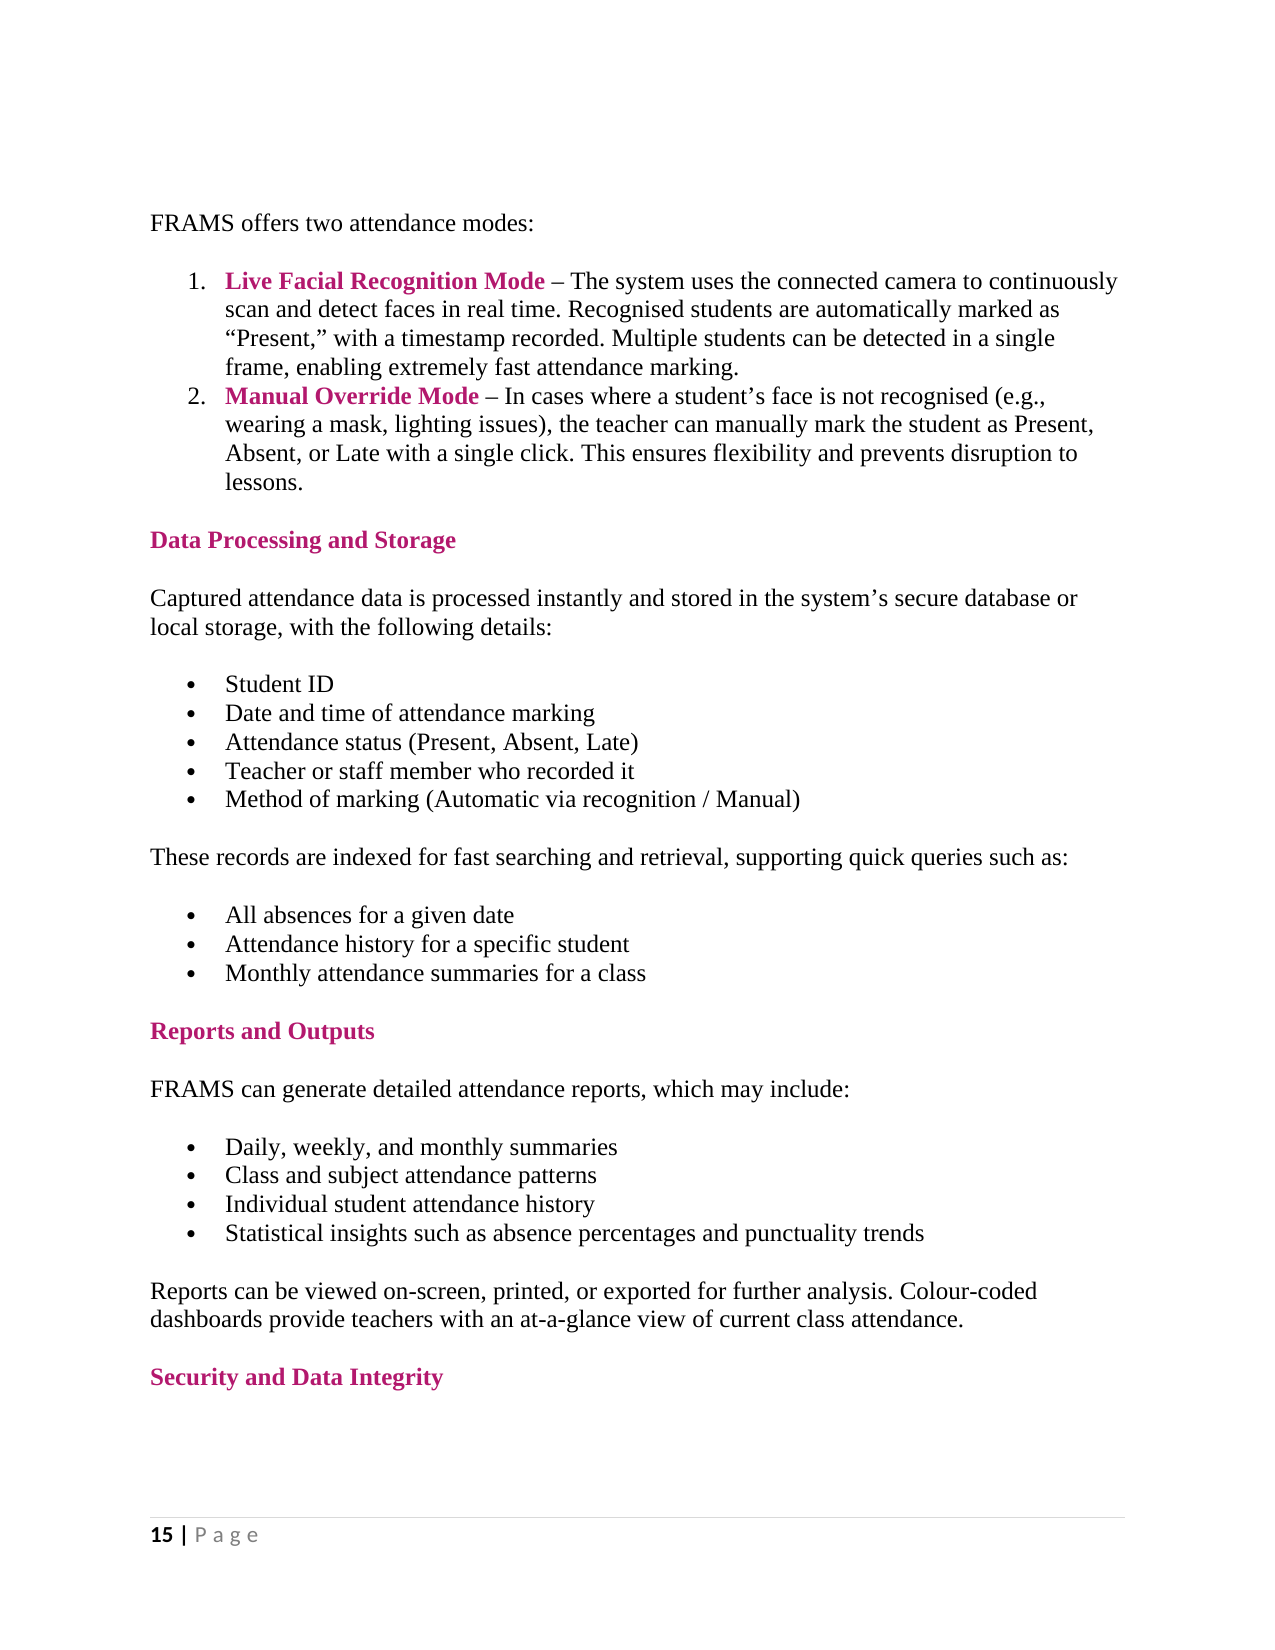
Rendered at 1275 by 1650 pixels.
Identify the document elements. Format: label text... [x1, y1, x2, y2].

list Date and time of attendance marking [187, 698, 1125, 727]
list Daily, weekly, and monthly summaries [187, 1132, 1125, 1160]
text FRAMS can generate detailed attendance reports, which may include: [150, 1074, 1125, 1102]
text Data Processing and Storage [150, 525, 1125, 554]
text Security and Data Integrity [150, 1362, 1125, 1391]
list Manual Override Mode – In cases where a student’s face is not recognised (e.g., wearing a mask, lighting issues), the teacher can manually mark the student as Present, Absent, or Late with a single click. This ensures flexibility and prevents disruption to lessons. [187, 381, 1125, 496]
list Statistical insights such as absence percentages and punctuality trends [187, 1218, 1125, 1247]
list Teacher or staff member who recorded it [187, 756, 1125, 784]
list Monthly attendance summaries for a class [187, 958, 1125, 987]
list All absences for a given date [187, 900, 1125, 929]
list Attendance status (Present, Absent, Late) [187, 727, 1125, 756]
text Reports and Outputs [150, 1016, 1125, 1044]
list Attendance history for a specific student [187, 929, 1125, 958]
text FRAMS offers two attendance modes: [150, 208, 1125, 237]
list Live Facial Recognition Mode – The system uses the connected camera to continuously scan and detect faces in real time. Recognised students are automatically marked as “Present,” with a timestamp recorded. Multiple students can be detected in a single frame, enabling extremely fast attendance marking. [187, 266, 1125, 381]
list Method of marking (Automatic via recognition / Manual) [187, 784, 1125, 813]
list Class and subject attendance patterns [187, 1160, 1125, 1189]
list Student ID [187, 669, 1125, 698]
text Reports can be viewed on-screen, printed, or exported for further analysis. Colour-coded dashboards provide teachers with an at-a-glance view of current class attendance. [150, 1276, 1125, 1333]
list Individual student attendance history [187, 1189, 1125, 1218]
text These records are indexed for fast searching and retrieval, supporting quick queries such as: [150, 842, 1125, 871]
text Captured attendance data is processed instantly and stored in the system’s secure database or local storage, with the following details: [150, 583, 1125, 640]
